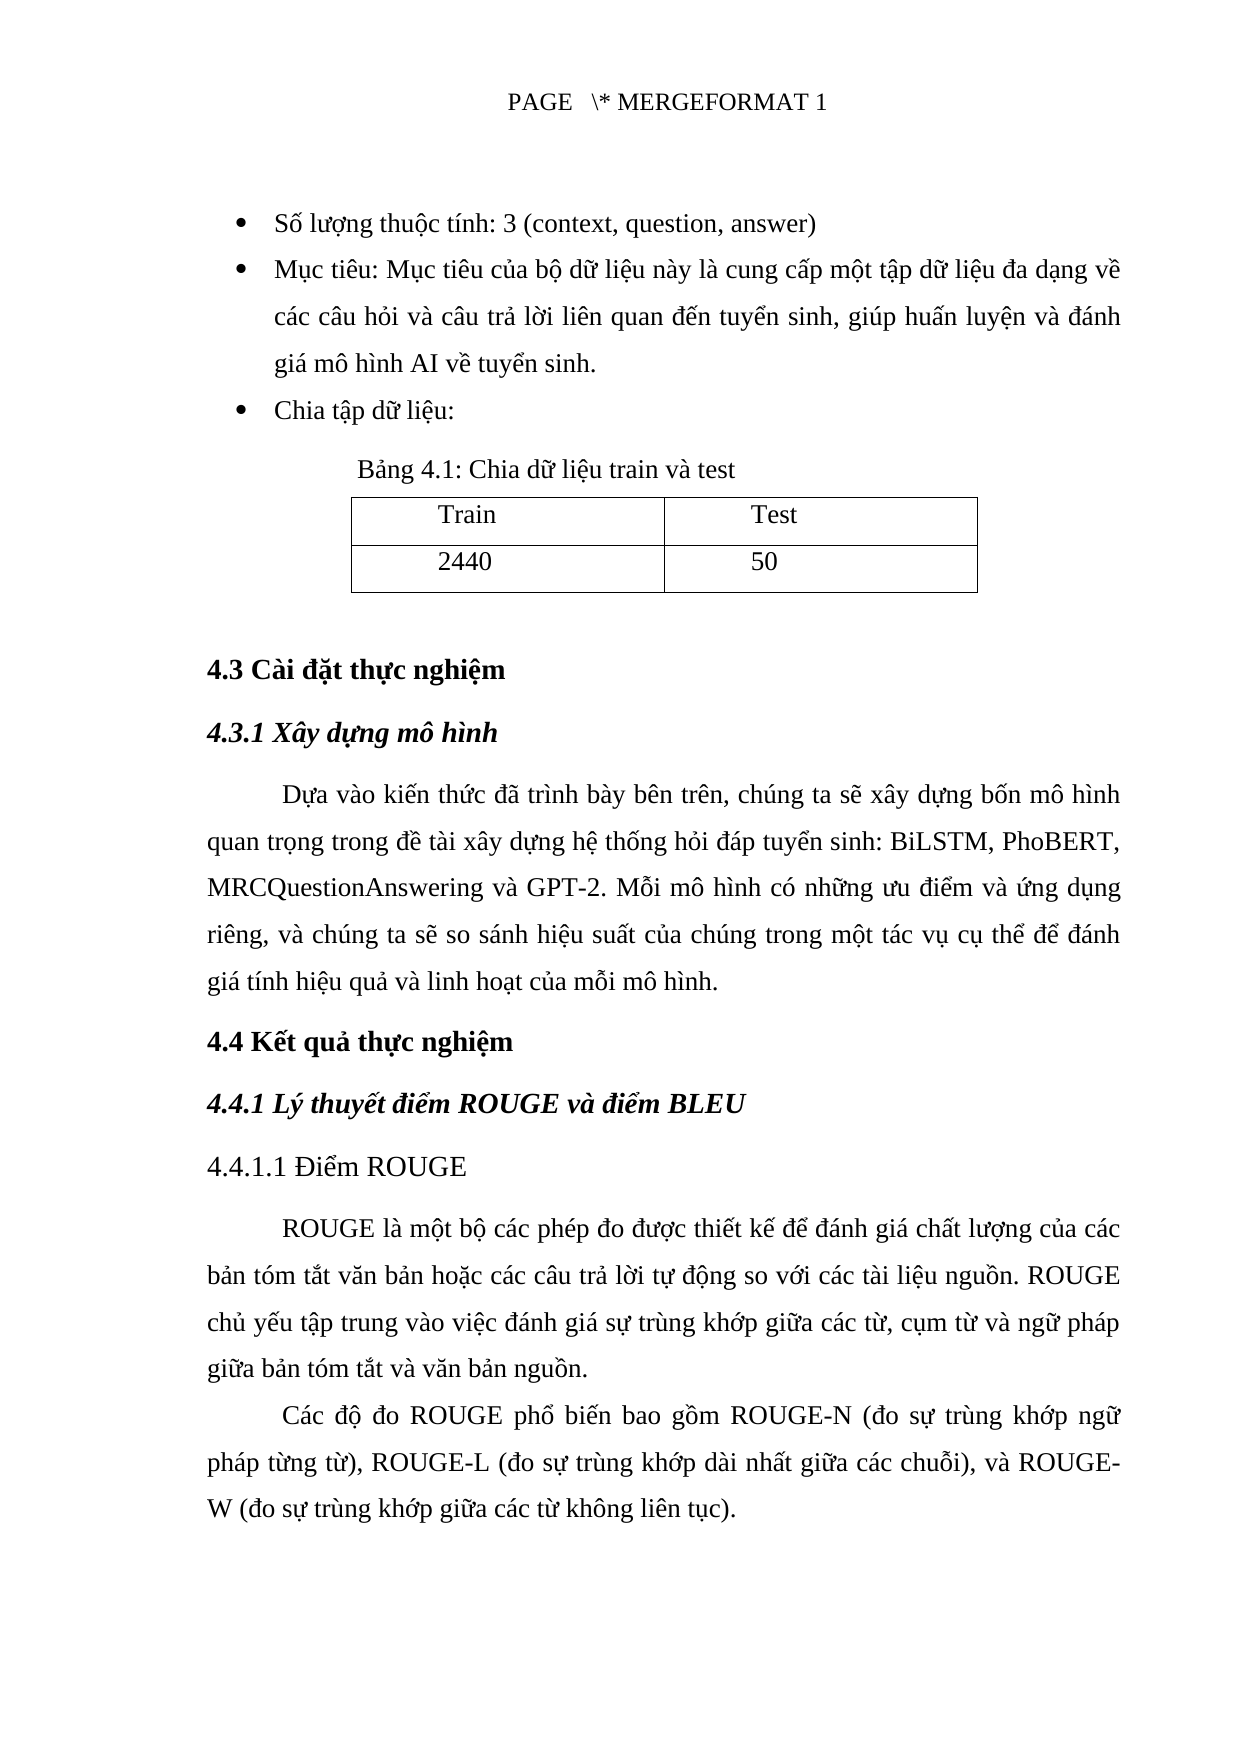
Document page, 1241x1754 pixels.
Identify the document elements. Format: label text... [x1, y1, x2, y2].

text Bảng 4.1: Chia dữ liệu train và test [282, 453, 1122, 484]
text Các độ đo ROUGE phổ biến bao gồm ROUGE-N (đo sự trùng khớp ngữ pháp từng từ), ROUGE-L (đo sự trùng khớp dài nhất giữa các chuỗi), và ROUGE-W (đo sự trùng khớp giữa các từ không liên tục). [207, 1399, 1122, 1523]
subtitle Kết quả thực nghiệm [207, 1024, 1122, 1057]
table_header Train [352, 498, 664, 544]
list Chia tập dữ liệu: [236, 394, 1122, 425]
table_cell 2440 [352, 546, 664, 592]
list Số lượng thuộc tính: 3 (context, question, answer) [236, 207, 1122, 238]
subtitle Cài đặt thực nghiệm [207, 652, 1122, 686]
text Dựa vào kiến thức đã trình bày bên trên, chúng ta sẽ xây dựng bốn mô hình quan trọng trong đề tài xây dựng hệ thống hỏi đáp tuyển sinh: BiLSTM, PhoBERT, MRCQuestionAnswering và GPT-2. Mỗi mô hình có những ưu điểm và ứng dụng riêng, và chúng ta sẽ so sánh hiệu suất của chúng trong một tác vụ cụ thể để đánh giá tính hiệu quả và linh hoạt của mỗi mô hình. [207, 778, 1122, 996]
text ROUGE là một bộ các phép đo được thiết kế để đánh giá chất lượng của các bản tóm tắt văn bản hoặc các câu trả lời tự động so với các tài liệu nguồn. ROUGE chủ yếu tập trung vào việc đánh giá sự trùng khớp giữa các từ, cụm từ và ngữ pháp giữa bản tóm tắt và văn bản nguồn. [207, 1212, 1122, 1383]
table_header Test [665, 498, 977, 544]
subtitle Lý thuyết điểm ROUGE và điểm BLEU [207, 1087, 1122, 1120]
subtitle Xây dựng mô hình [207, 715, 1122, 749]
subtitle Điểm ROUGE [207, 1149, 1122, 1183]
list Mục tiêu: Mục tiêu của bộ dữ liệu này là cung cấp một tập dữ liệu đa dạng về các câu hỏi và câu trả lời liên quan đến tuyển sinh, giúp huấn luyện và đánh giá mô hình AI về tuyển sinh. [236, 254, 1122, 378]
table_cell 50 [665, 546, 977, 592]
